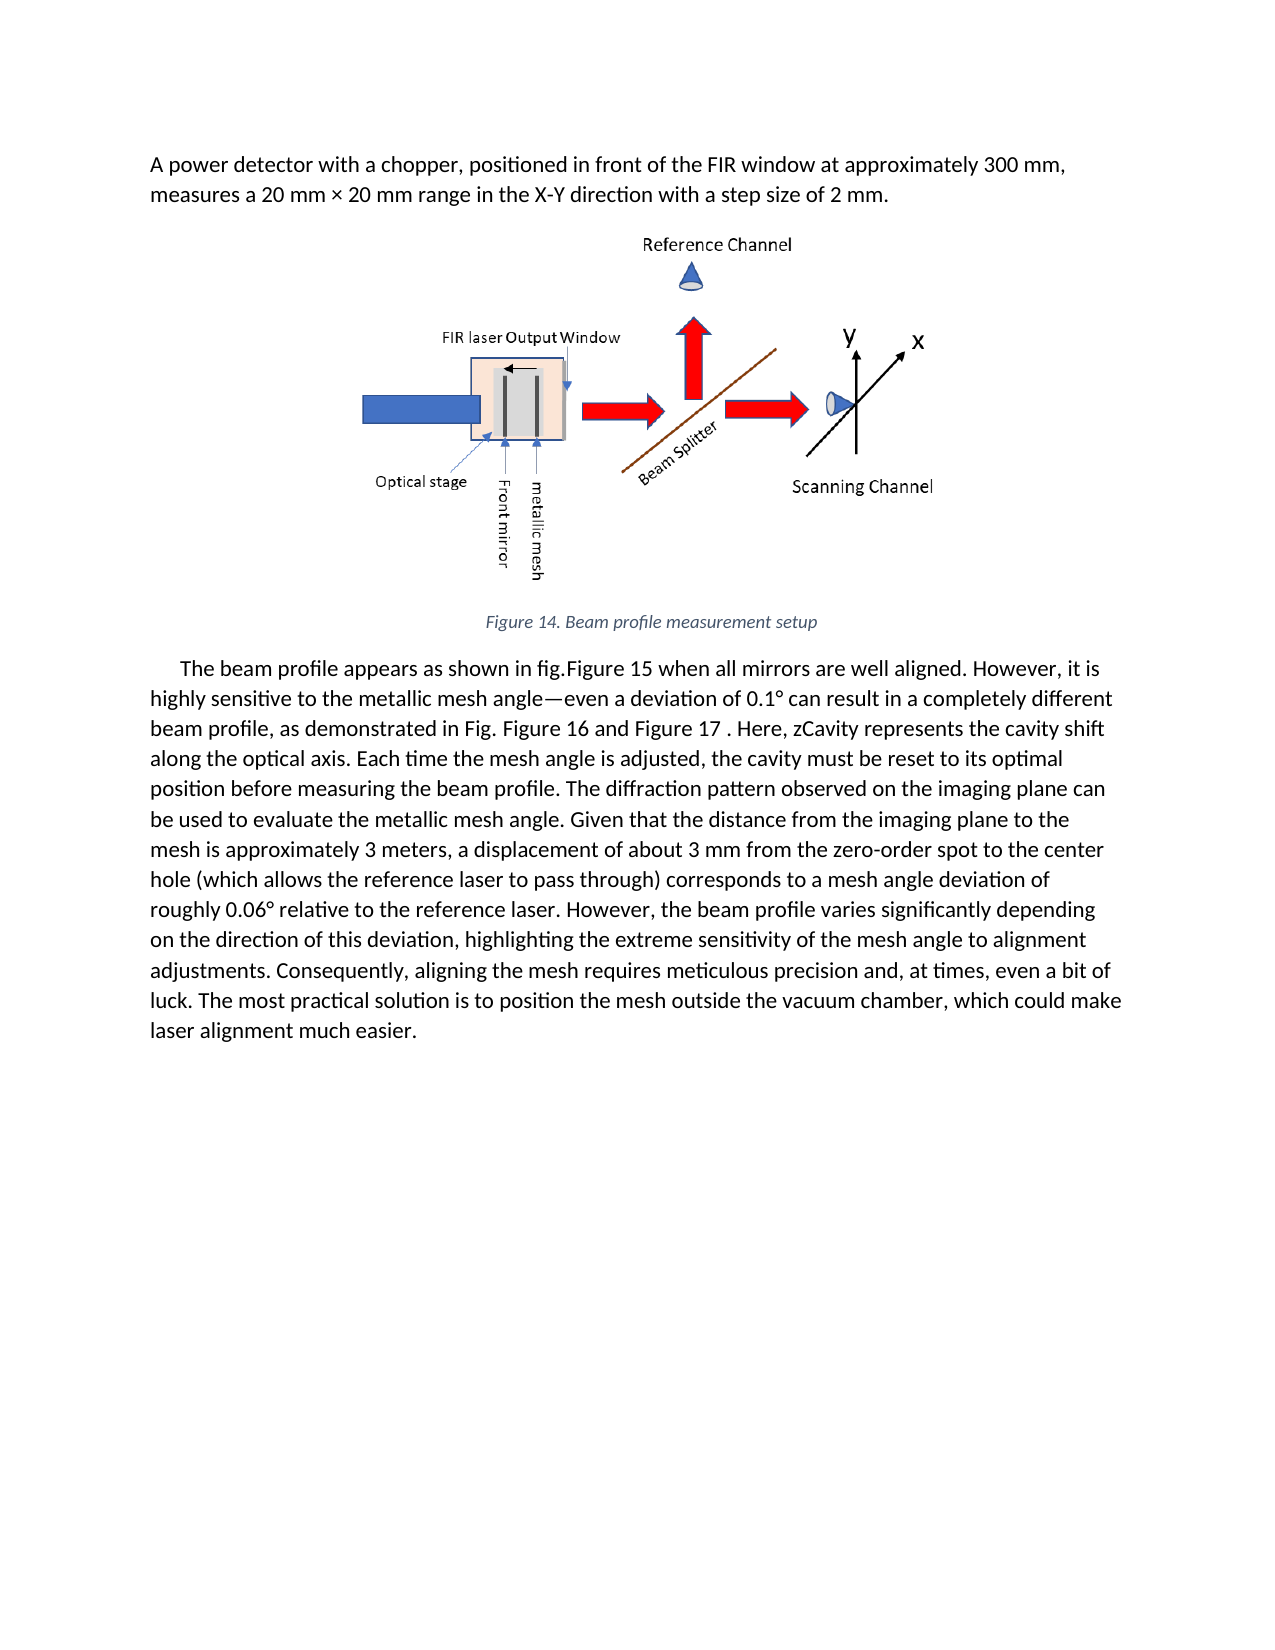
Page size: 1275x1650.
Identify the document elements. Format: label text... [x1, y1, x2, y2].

picture [362, 227, 934, 592]
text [150, 150, 1125, 208]
text The beam profile appears as shown in fig.15 when all mirrors are well aligned. However, it is highly sensitive to the metallic mesh angle—even a deviation of 0.1° can result in a completely different beam profile, as demonstrated in Fig. 16 and 17 . Here, zCavity represents the cavity shift along the optical axis. Each time the mesh angle is adjusted, the cavity must be reset to its optimal position before measuring the beam profile. The diffraction pattern observed on the imaging plane can be used to evaluate the metallic mesh angle. Given that the distance from the imaging plane to the mesh is approximately 3 meters, a displacement of about 3 mm from the zero-order spot to the center hole (which allows the reference laser to pass through) corresponds to a mesh angle deviation of roughly 0.06° relative to the reference laser. However, the beam profile varies significantly depending on the direction of this deviation, highlighting the extreme sensitivity of the mesh angle to alignment adjustments. Consequently, aligning the mesh requires meticulous precision and, at times, even a bit of luck. The most practical solution is to position the mesh outside the vacuum chamber, which could make laser alignment much easier. [150, 654, 1125, 1044]
